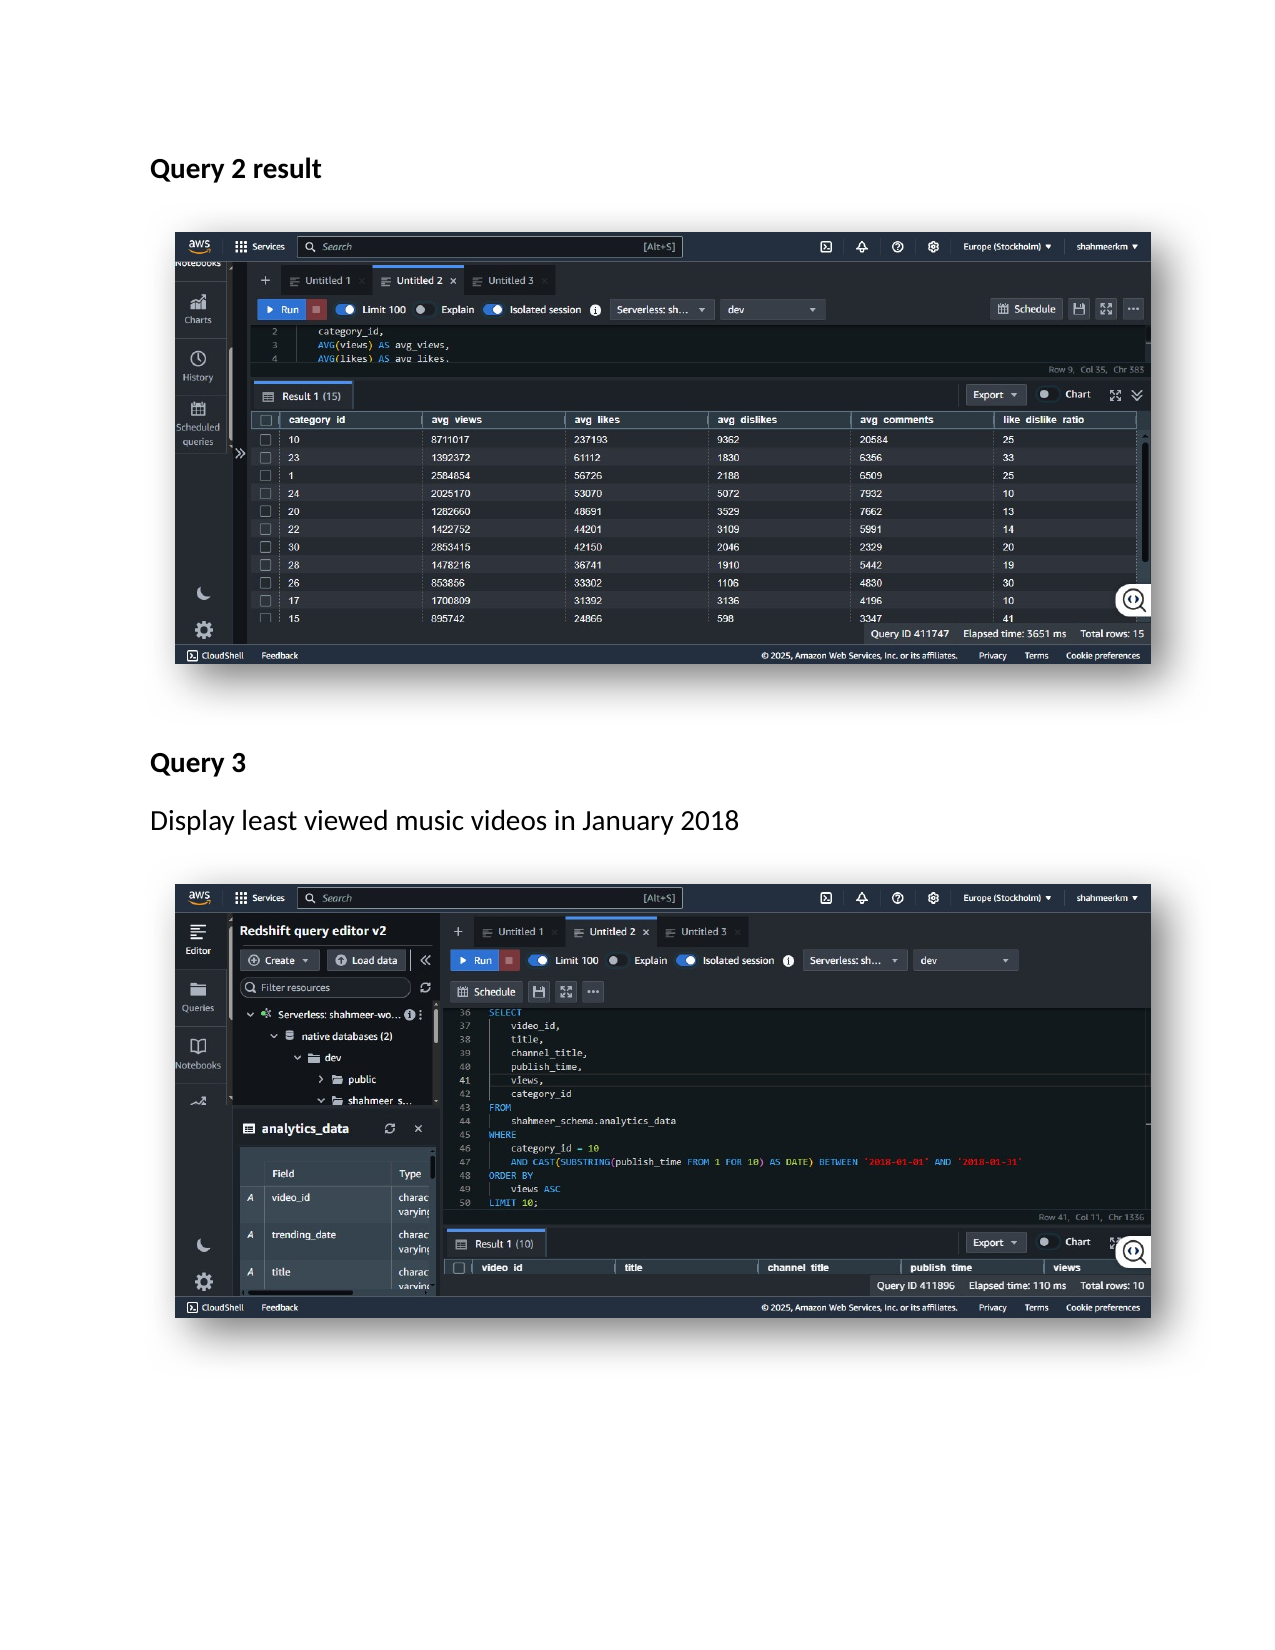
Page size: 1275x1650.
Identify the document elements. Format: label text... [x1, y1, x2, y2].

picture [175, 232, 1151, 664]
picture [175, 884, 1151, 1318]
text Query 3 [150, 744, 1125, 780]
text Query 2 result [150, 150, 1125, 186]
text Display least viewed music videos in January 2018 [150, 802, 1125, 838]
